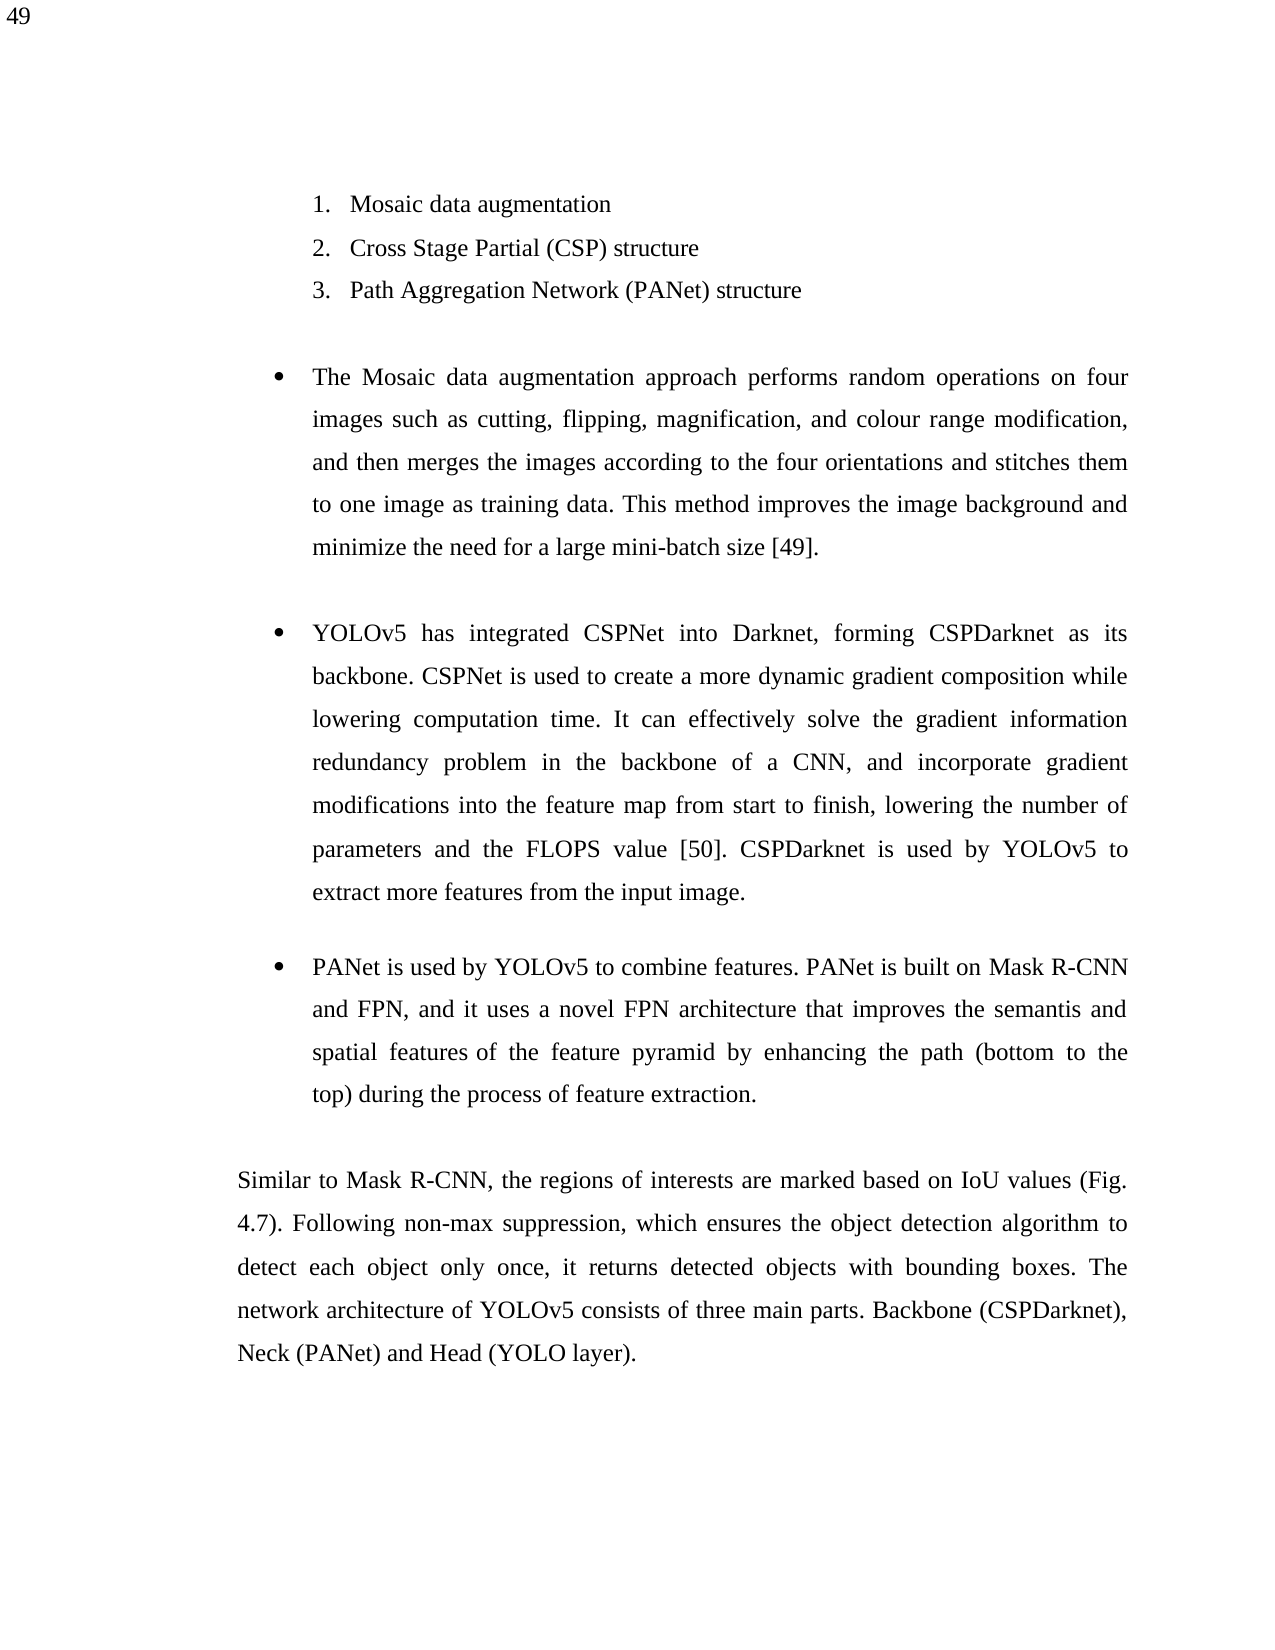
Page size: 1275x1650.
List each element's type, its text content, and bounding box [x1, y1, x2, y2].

list Cross Stage Partial (CSP) structure [312, 233, 1185, 261]
list YOLOv5 has integrated CSPNet into Darknet, forming CSPDarknet as its backbone. CSPNet is used to create a more dynamic gradient composition while lowering computation time. It can effectively solve the gradient information redundancy problem in the backbone of a CNN, and incorporate gradient modifications into the feature map from start to finish, lowering the number of parameters and the FLOPS value [50]. CSPDarknet is used by YOLOv5 to extract more features from the input image. [274, 618, 1128, 906]
list Mosaic data augmentation [312, 189, 1185, 218]
list PANet is used by YOLOv5 to combine features. PANet is built on Mask R-CNN and FPN, and it uses a novel FPN architecture that improves the semantis and spatial features of the feature pyramid by enhancing the path (bottom to the top) during the process of feature extraction. [274, 952, 1129, 1108]
text Similar to Mask R-CNN, the regions of interests are marked based on IoU values (Fig. 4.7). Following non-max suppression, which ensures the object detection algorithm to detect each object only once, it returns detected objects with bounding boxes. The network architecture of YOLOv5 consists of three main parts. Backbone (CSPDarknet), Neck (PANet) and Head (YOLO layer). [237, 1165, 1128, 1367]
list The Mosaic data augmentation approach performs random operations on four images such as cutting, flipping, magnification, and colour range modification, and then merges the images according to the four orientations and stitches them to one image as training data. This method improves the image background and minimize the need for a large mini-batch size [49]. [274, 362, 1129, 561]
list Path Aggregation Network (PANet) structure [312, 276, 1185, 304]
